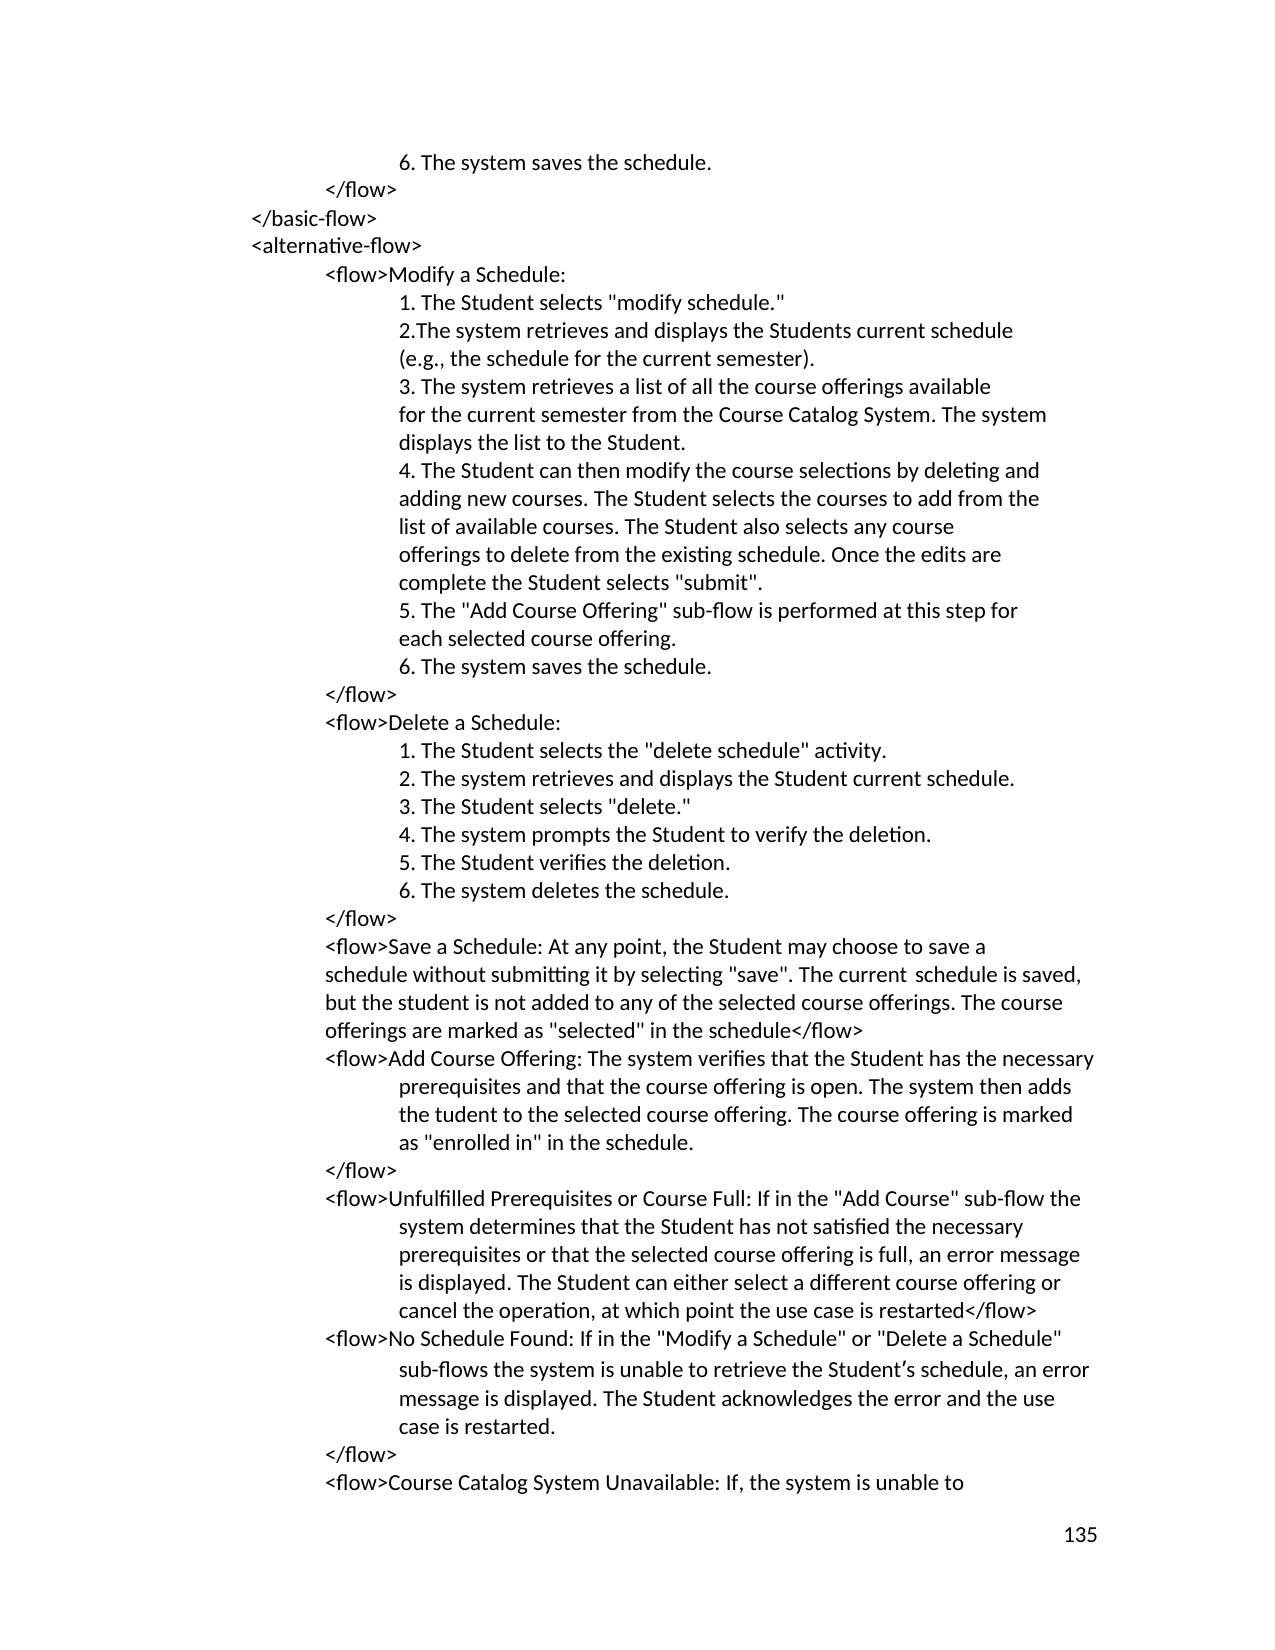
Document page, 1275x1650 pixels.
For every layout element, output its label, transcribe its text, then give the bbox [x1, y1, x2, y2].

text </flow> [177, 680, 1098, 708]
text 2.The system retrieves and displays the Students current schedule [177, 316, 1098, 344]
text <flow>Add Course Offering: The system verifies that the Student has the necessary prerequisites and that the course offering is open. The system then adds the tudent to the selected course offering. The course offering is marked as "enrolled in" in the schedule. [177, 1044, 1098, 1156]
text <flow>Modify a Schedule: [177, 260, 1098, 288]
text <flow>Save a Schedule: At any point, the Student may choose to save a schedule without submitting it by selecting "save". The current schedule is saved, but the student is not added to any of the selected course offerings. The course offerings are marked as "selected" in the schedule</flow> [177, 932, 1098, 1044]
text list of available courses. The Student also selects any course [177, 512, 1098, 540]
text </flow> [177, 1440, 1098, 1468]
text 5. The "Add Course Offering" sub-flow is performed at this step for each selected course offering. [177, 596, 1098, 652]
text for the current semester from the Course Catalog System. The system [177, 400, 1098, 428]
text </flow> [177, 176, 1098, 204]
text 2. The system retrieves and displays the Student current schedule. [177, 764, 1098, 792]
text </basic-flow> [177, 204, 1098, 232]
text adding new courses. The Student selects the courses to add from the [177, 484, 1098, 512]
text <flow>Course Catalog System Unavailable: If, the system is unable to [177, 1468, 1098, 1496]
text 3. The Student selects "delete." [177, 792, 1098, 820]
text 3. The system retrieves a list of all the course offerings available [177, 372, 1098, 400]
text 4. The Student can then modify the course selections by deleting and [177, 456, 1098, 484]
text 4. The system prompts the Student to verify the deletion. [177, 820, 1098, 848]
text (e.g., the schedule for the current semester). [177, 344, 1098, 372]
text complete the Student selects "submit". [177, 568, 1098, 596]
text <flow>Unfulfilled Prerequisites or Course Full: If in the "Add Course" sub-flow the system determines that the Student has not satisfied the necessary prerequisites or that the selected course offering is full, an error message is displayed. The Student can either select a different course offering or cancel the operation, at which point the use case is restarted</flow> <flow>No Schedule Found: If in the "Modify a Schedule" or "Delete a Schedule" sub-flows the system is unable to retrieve the Student’s schedule, an error message is displayed. The Student acknowledges the error and the use case is restarted. [177, 1184, 1098, 1440]
text 6. The system saves the schedule. [177, 148, 1098, 176]
text 1. The Student selects "modify schedule." [177, 288, 1098, 316]
text displays the list to the Student. [177, 428, 1098, 456]
text 6. The system saves the schedule. [177, 652, 1098, 680]
text </flow> [177, 1156, 1098, 1184]
text 5. The Student verifies the deletion. [177, 848, 1098, 876]
text 6. The system deletes the schedule. [177, 876, 1098, 904]
text <alternative-flow> [177, 232, 1098, 260]
text offerings to delete from the existing schedule. Once the edits are [177, 540, 1098, 568]
text </flow> [177, 904, 1098, 932]
text 1. The Student selects the "delete schedule" activity. [177, 736, 1098, 764]
text <flow>Delete a Schedule: [177, 708, 1098, 736]
